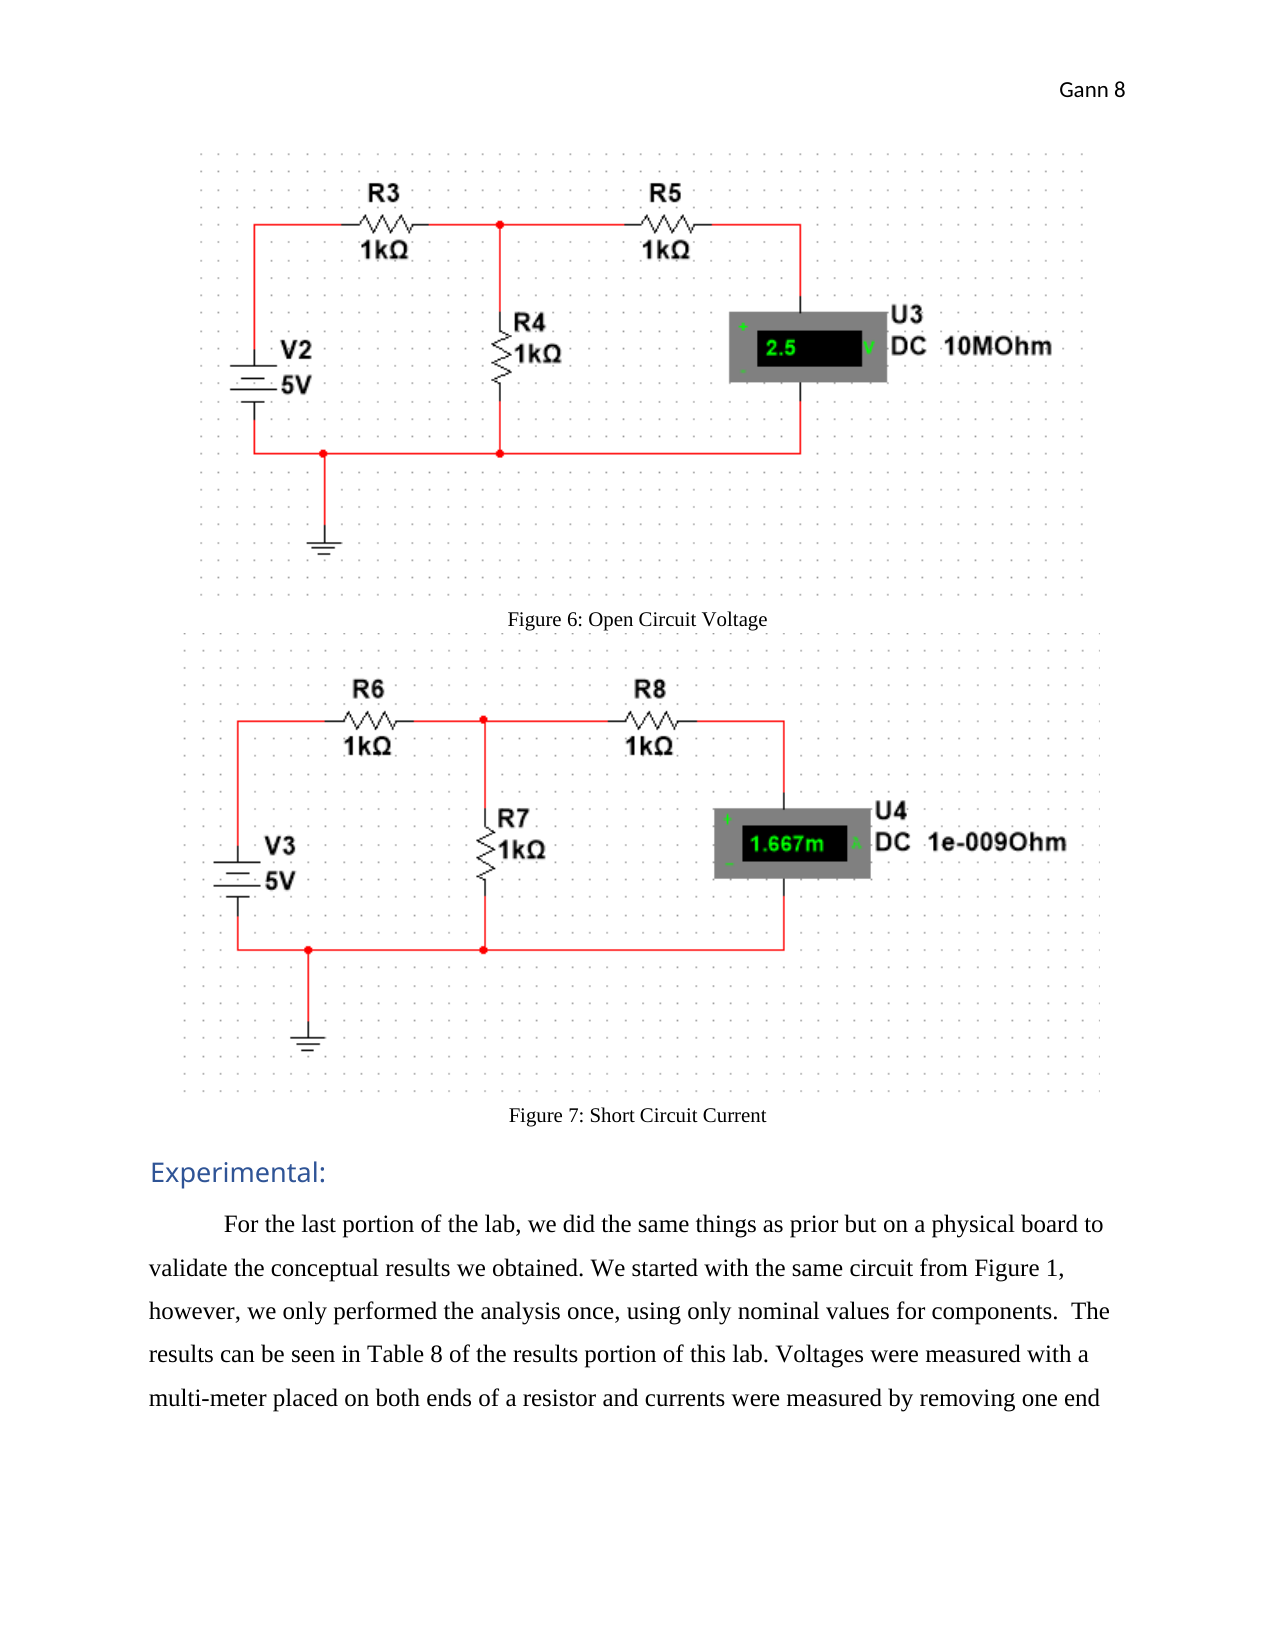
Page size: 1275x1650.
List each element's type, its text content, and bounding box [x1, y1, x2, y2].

picture [181, 633, 1100, 1100]
subtitle Experimental: [150, 1154, 1125, 1191]
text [148, 1209, 1126, 1412]
text Figure 7: Short Circuit Current [150, 1103, 1125, 1127]
picture [185, 150, 1097, 599]
text Figure 6: Open Circuit Voltage [150, 607, 1125, 631]
